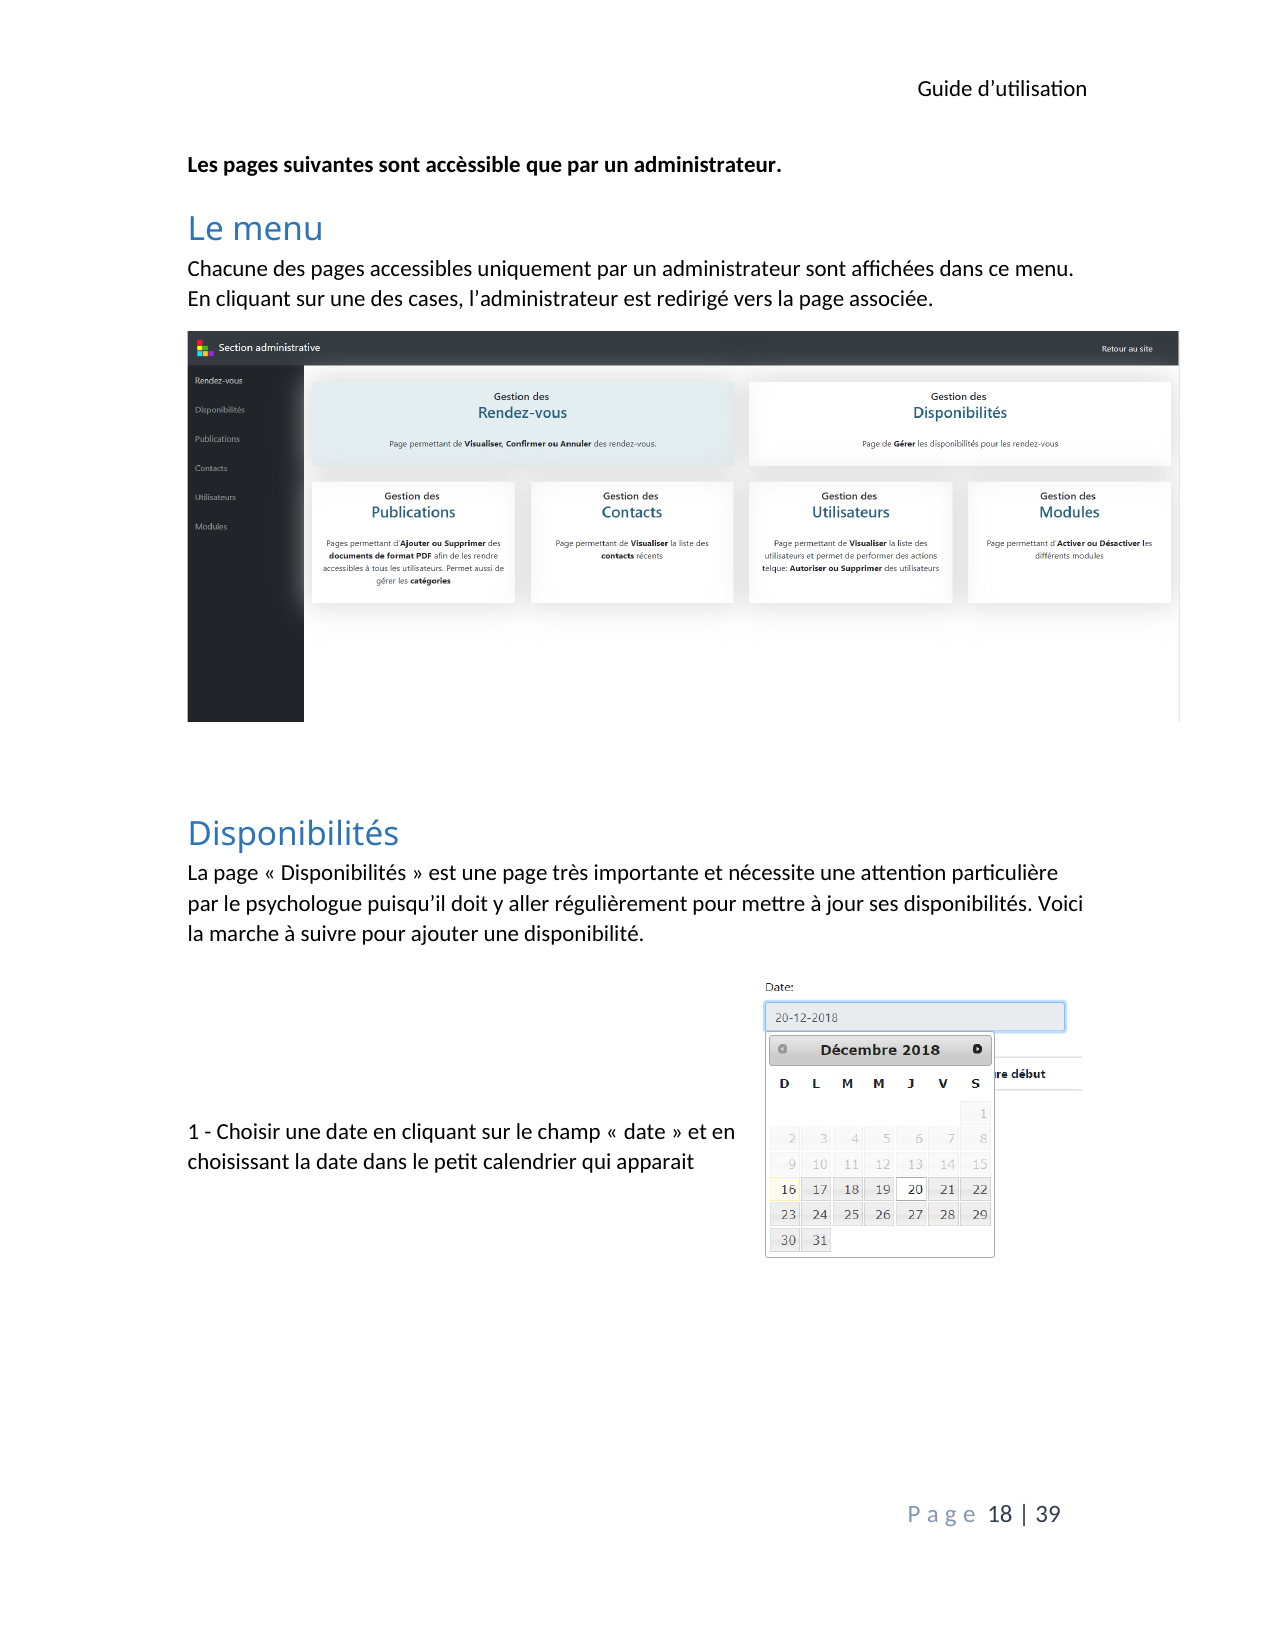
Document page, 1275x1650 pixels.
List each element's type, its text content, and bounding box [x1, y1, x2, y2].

text Les pages suivantes sont accèssible que par un administrateur. [187, 150, 1087, 178]
subtitle Disponibilités [187, 809, 1087, 855]
text La page « Disponibilités » est une page très importante et nécessite une attention particulière par le psychologue puisqu’il doit y aller régulièrement pour mettre à jour ses disponibilités. Voici la marche à suivre pour ajouter une disponibilité. [187, 858, 1087, 947]
subtitle Le menu [187, 205, 1087, 251]
text Chacune des pages accessibles uniquement par un administrateur sont affichées dans ce menu. En cliquant sur une des cases, l’administrateur est redirigé vers la page associée. [187, 254, 1087, 312]
picture [757, 971, 1083, 1293]
text 1 - Choisir une date en cliquant sur le champ « date » et en choisissant la date dans le petit calendrier qui apparait [187, 966, 1087, 1175]
picture [187, 331, 1180, 722]
